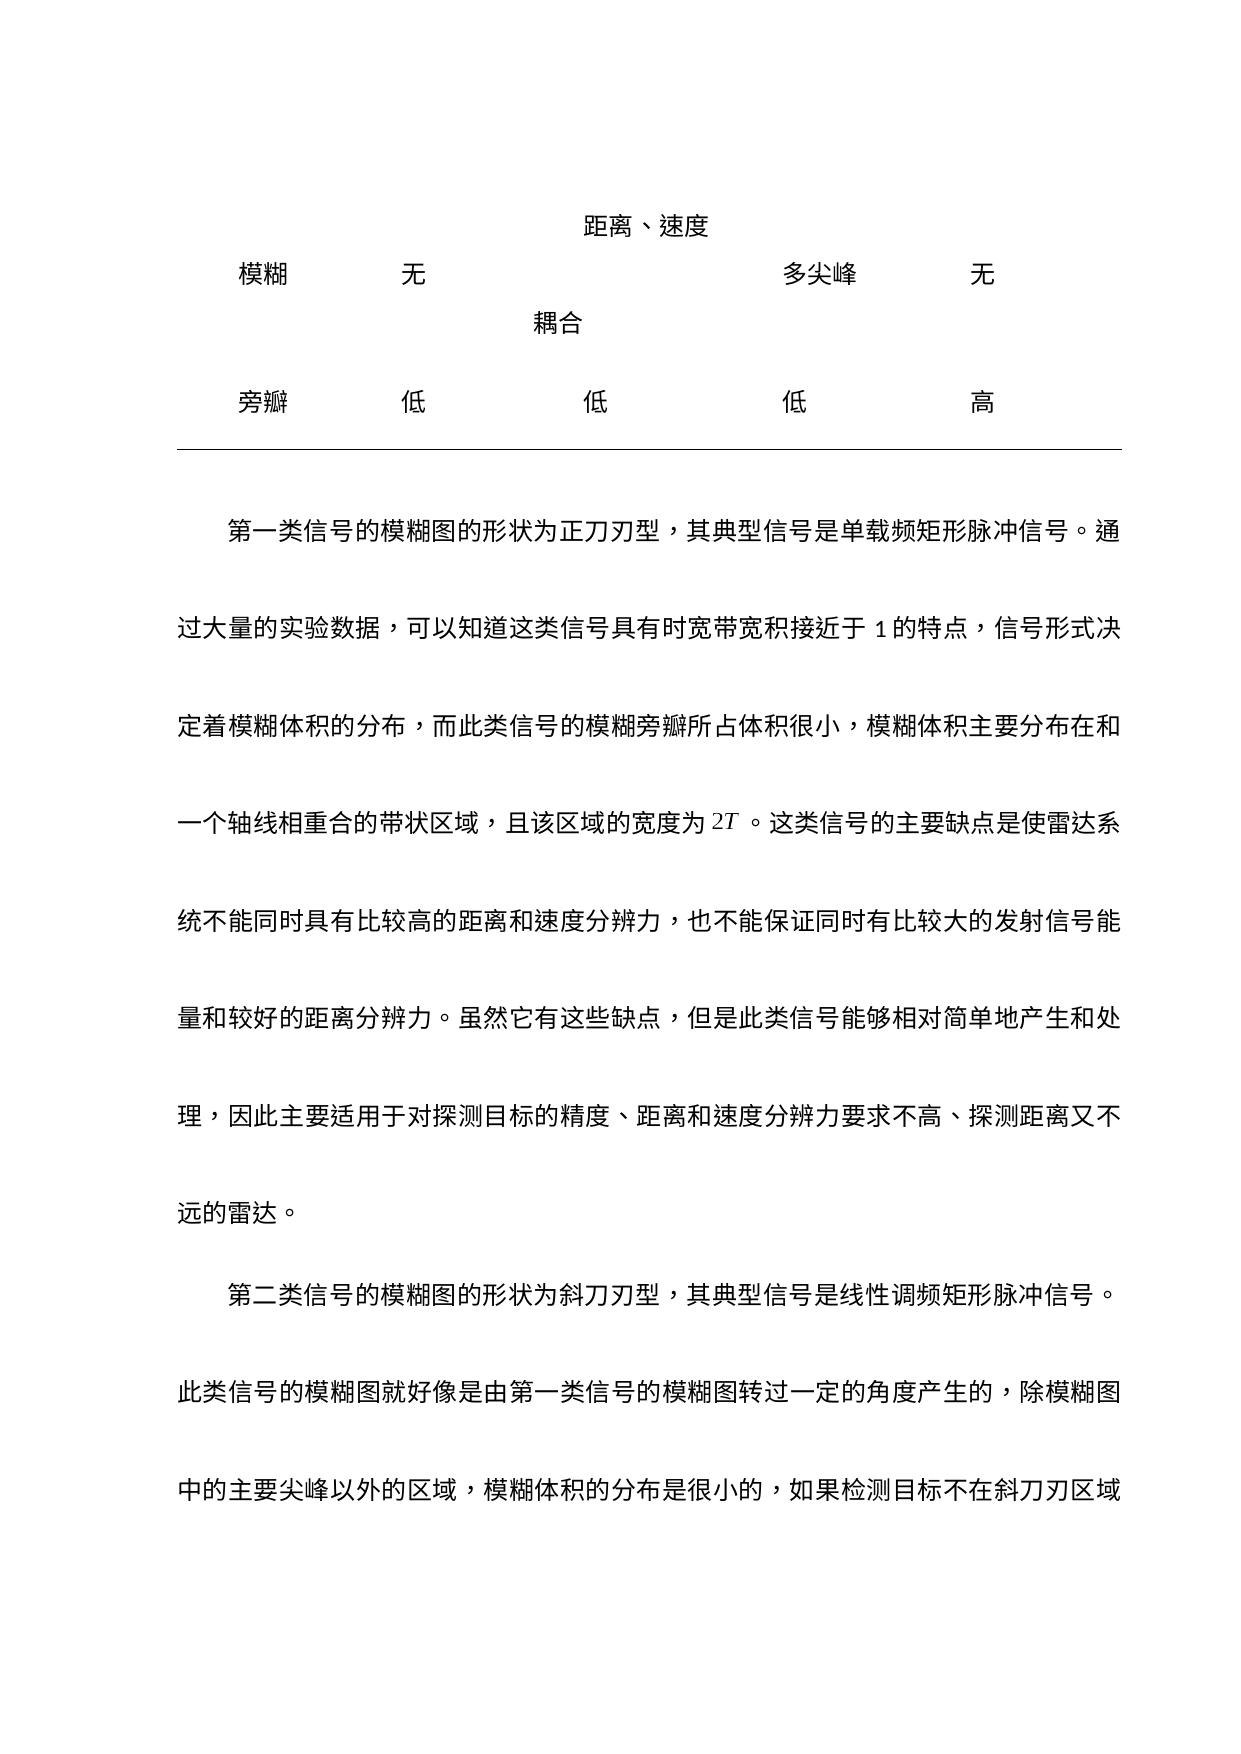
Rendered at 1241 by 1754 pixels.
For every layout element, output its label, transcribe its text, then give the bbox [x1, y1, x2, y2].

table_cell 无 [340, 193, 522, 370]
text 第一类信号的模糊图的形状为正刀刃型，其典型信号是单载频矩形脉冲信号。通过大量的实验数据，可以知道这类信号具有时宽带宽积接近于1的特点，信号形式决定着模糊体积的分布，而此类信号的模糊旁瓣所占体积很小，模糊体积主要分布在和一个轴线相重合的带状区域，且该区域的宽度为。这类信号的主要缺点是使雷达系统不能同时具有比较高的距离和速度分辨力，也不能保证同时有比较大的发射信号能量和较好的距离分辨力。虽然它有这些缺点，但是此类信号能够相对简单地产生和处理，因此主要适用于对探测目标的精度、距离和速度分辨力要求不高、探测距离又不远的雷达。 [177, 498, 1122, 1245]
table_cell 低 [522, 370, 721, 449]
table_cell 高 [909, 370, 1122, 449]
table_cell 多尖峰 [721, 193, 909, 370]
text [177, 1262, 1122, 1522]
table_cell 低 [721, 370, 909, 449]
table_cell 旁瓣 [177, 370, 340, 449]
table_cell 距离、速度耦合 [522, 193, 721, 370]
table_cell 低 [340, 370, 522, 449]
table_cell 无 [909, 193, 1122, 370]
table_cell 模糊 [177, 193, 340, 370]
